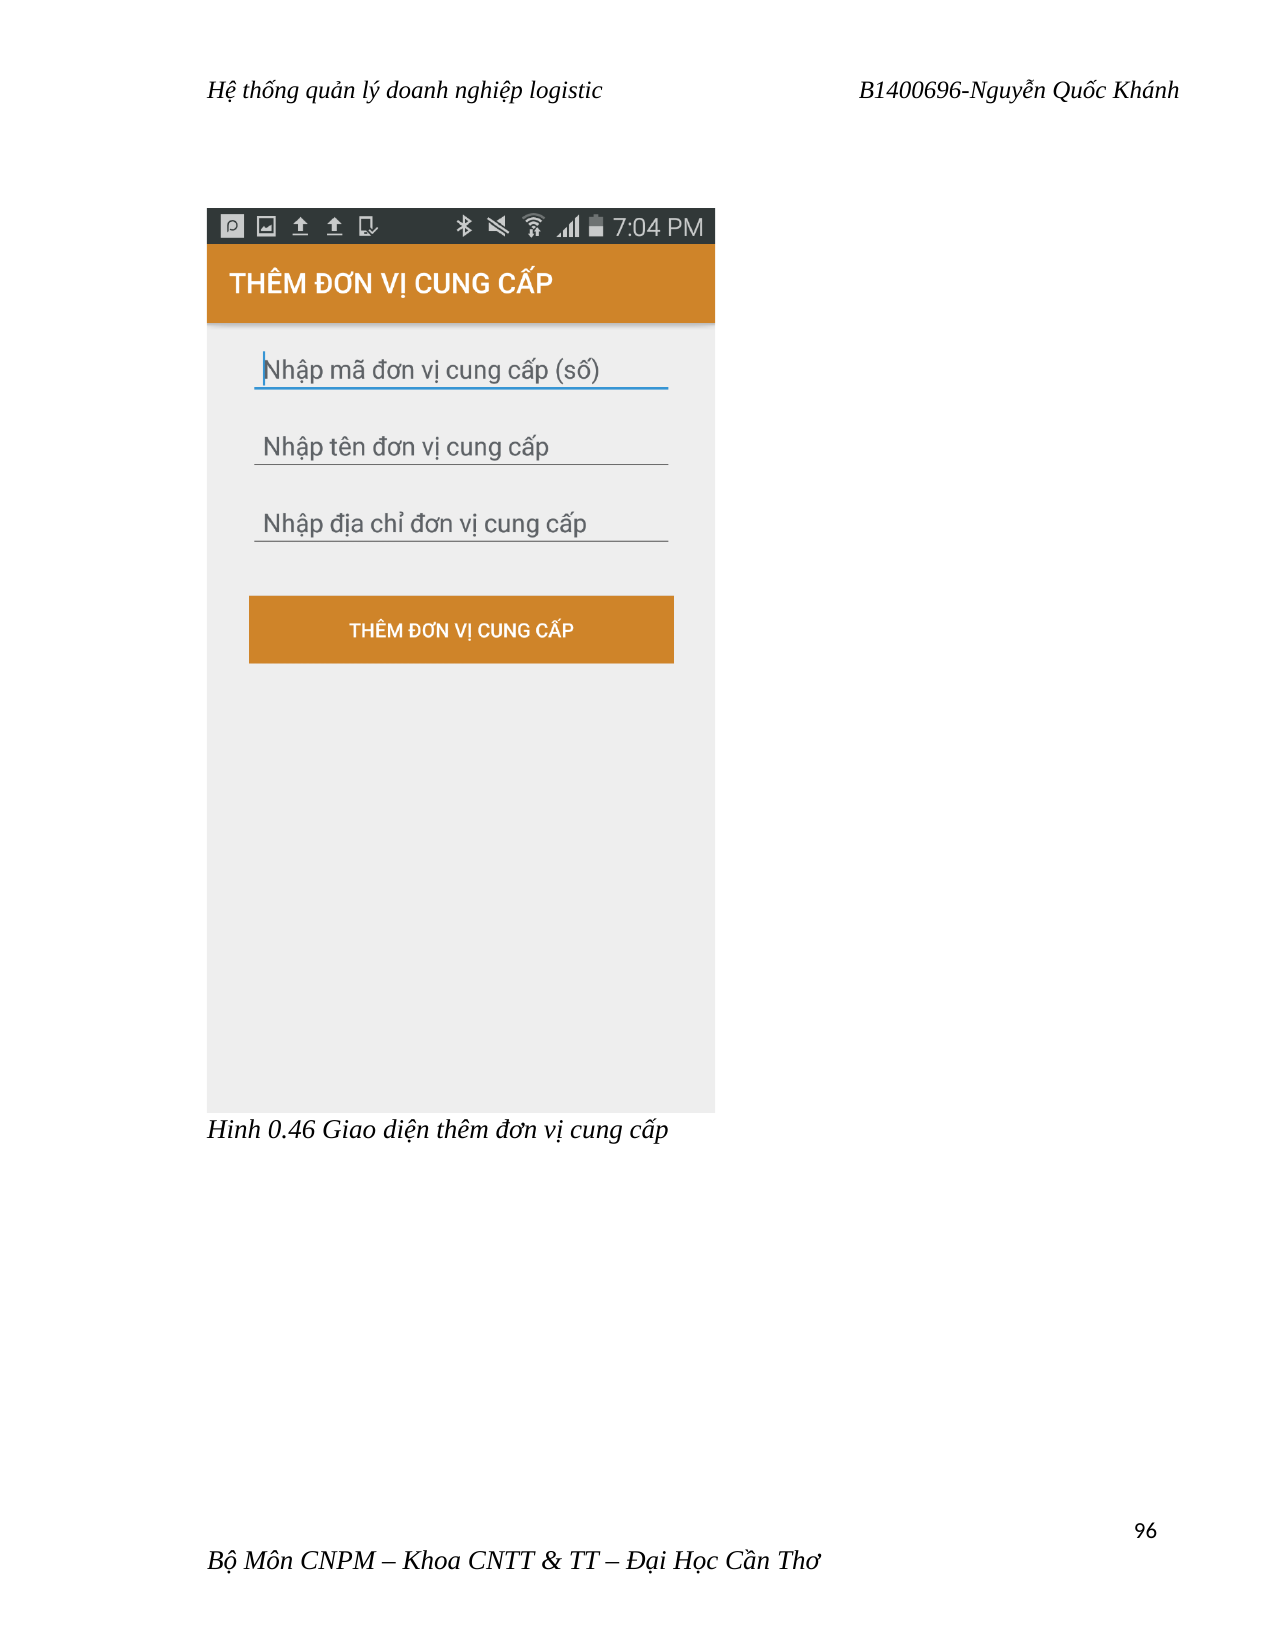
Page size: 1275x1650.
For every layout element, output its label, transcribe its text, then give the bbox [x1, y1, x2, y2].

picture [206, 208, 716, 1113]
text Hinh 0.46 Giao diện thêm đơn vị cung cấp [207, 1113, 1157, 1144]
